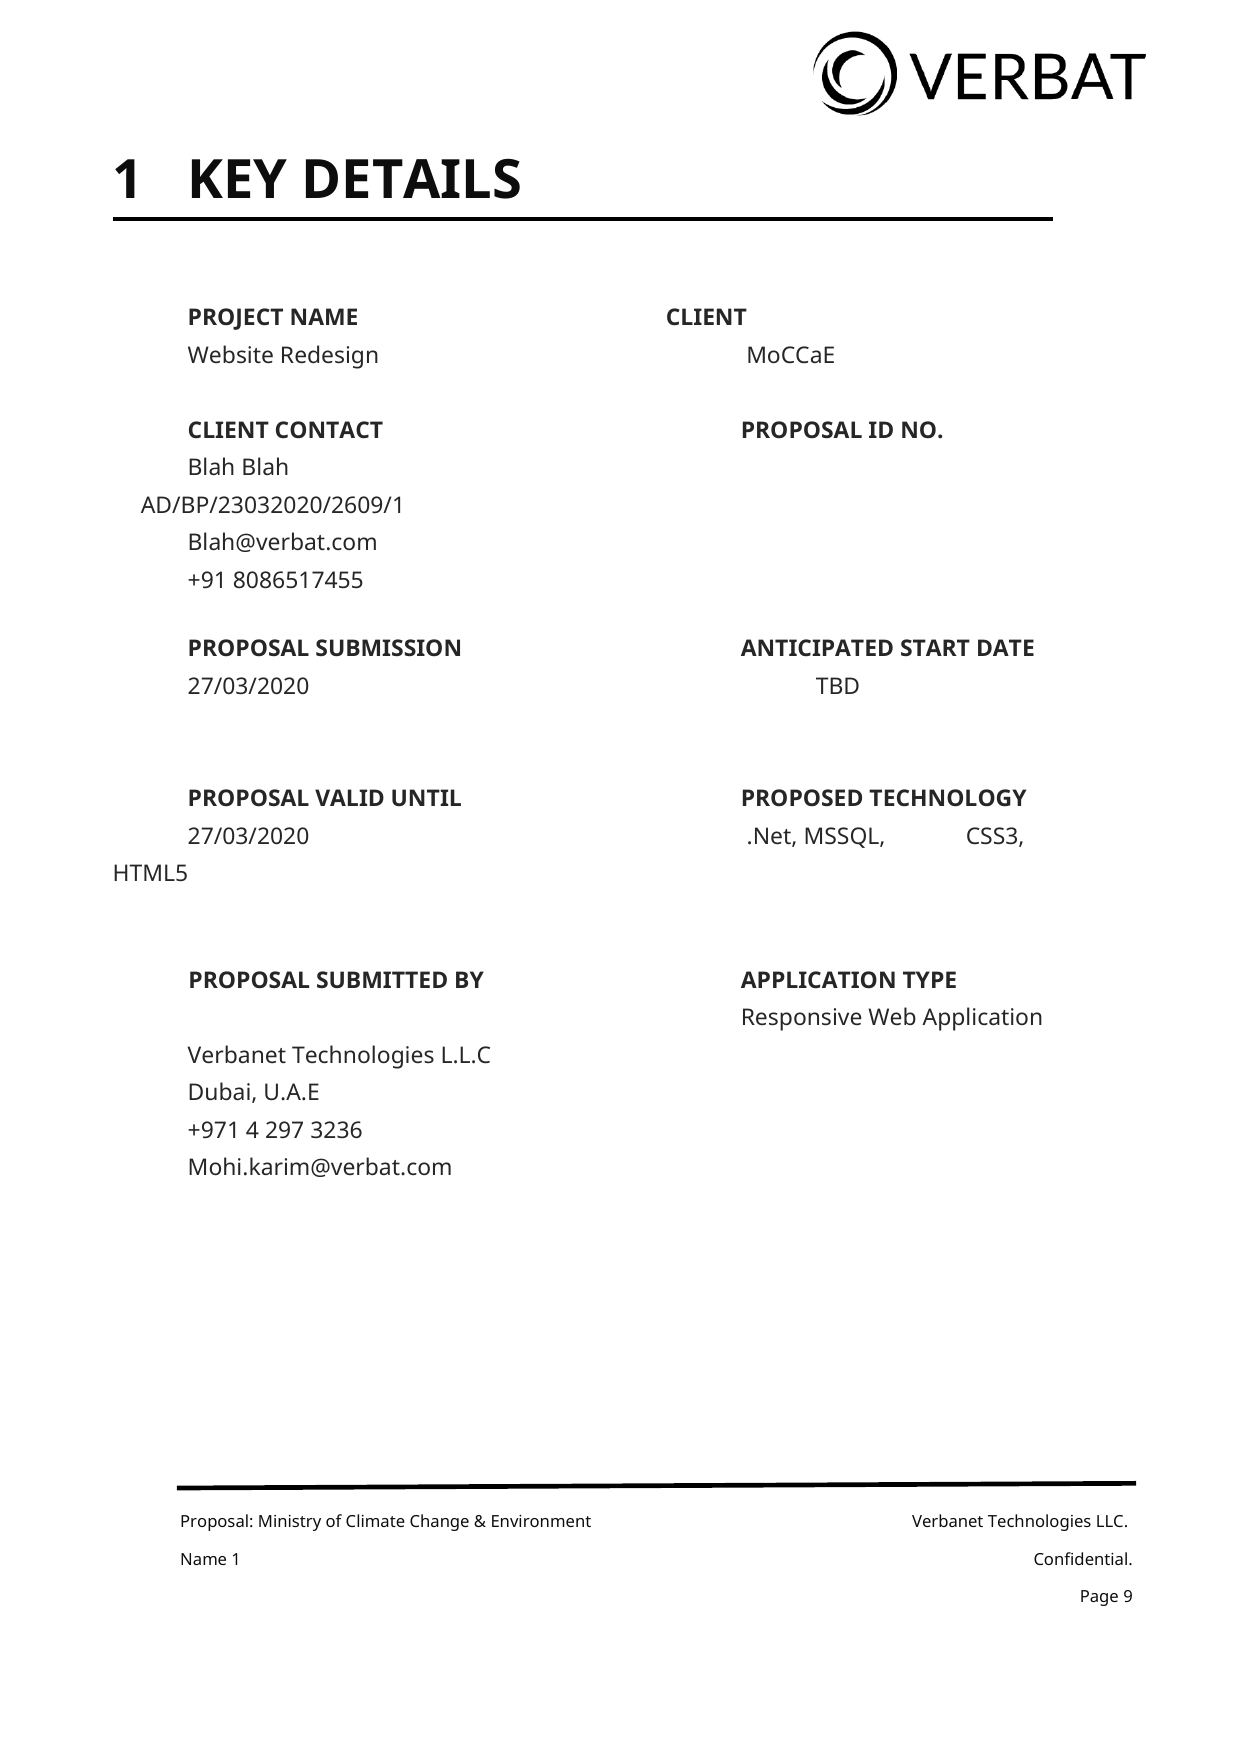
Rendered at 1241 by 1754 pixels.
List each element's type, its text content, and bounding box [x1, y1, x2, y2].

text Dubai, U.A.E [187, 1071, 1053, 1108]
text Responsive Web Application [187, 996, 1053, 1033]
picture [809, 27, 1148, 116]
text Blah Blah AD/BP/23032020/2609/1 [112, 446, 1053, 521]
text PROJECT NAME CLIENT [112, 296, 1053, 333]
text Mohi.karim@verbat.com [187, 1146, 1053, 1183]
text Verbanet Technologies L.L.C [187, 1033, 1053, 1071]
text PROPOSAL VALID UNTIL PROPOSED TECHNOLOGY [112, 777, 1053, 814]
text PROPOSAL SUBMITTED BY APPLICATION TYPE [141, 958, 1053, 996]
text +91 8086517455 [112, 558, 1053, 596]
text 27/03/2020 TBD [112, 664, 1053, 702]
subtitle KEY DETAILS [112, 141, 1053, 221]
text Blah@verbat.com [112, 521, 1053, 558]
text Website Redesign MoCCaE [187, 333, 1053, 371]
text +971 4 297 3236 [187, 1108, 1053, 1146]
text 27/03/2020 .Net, MSSQL, CSS3, HTML5 [112, 814, 1053, 889]
text CLIENT CONTACT PROPOSAL ID NO. [112, 408, 1053, 446]
text PROPOSAL SUBMISSION ANTICIPATED START DATE [112, 627, 1053, 664]
